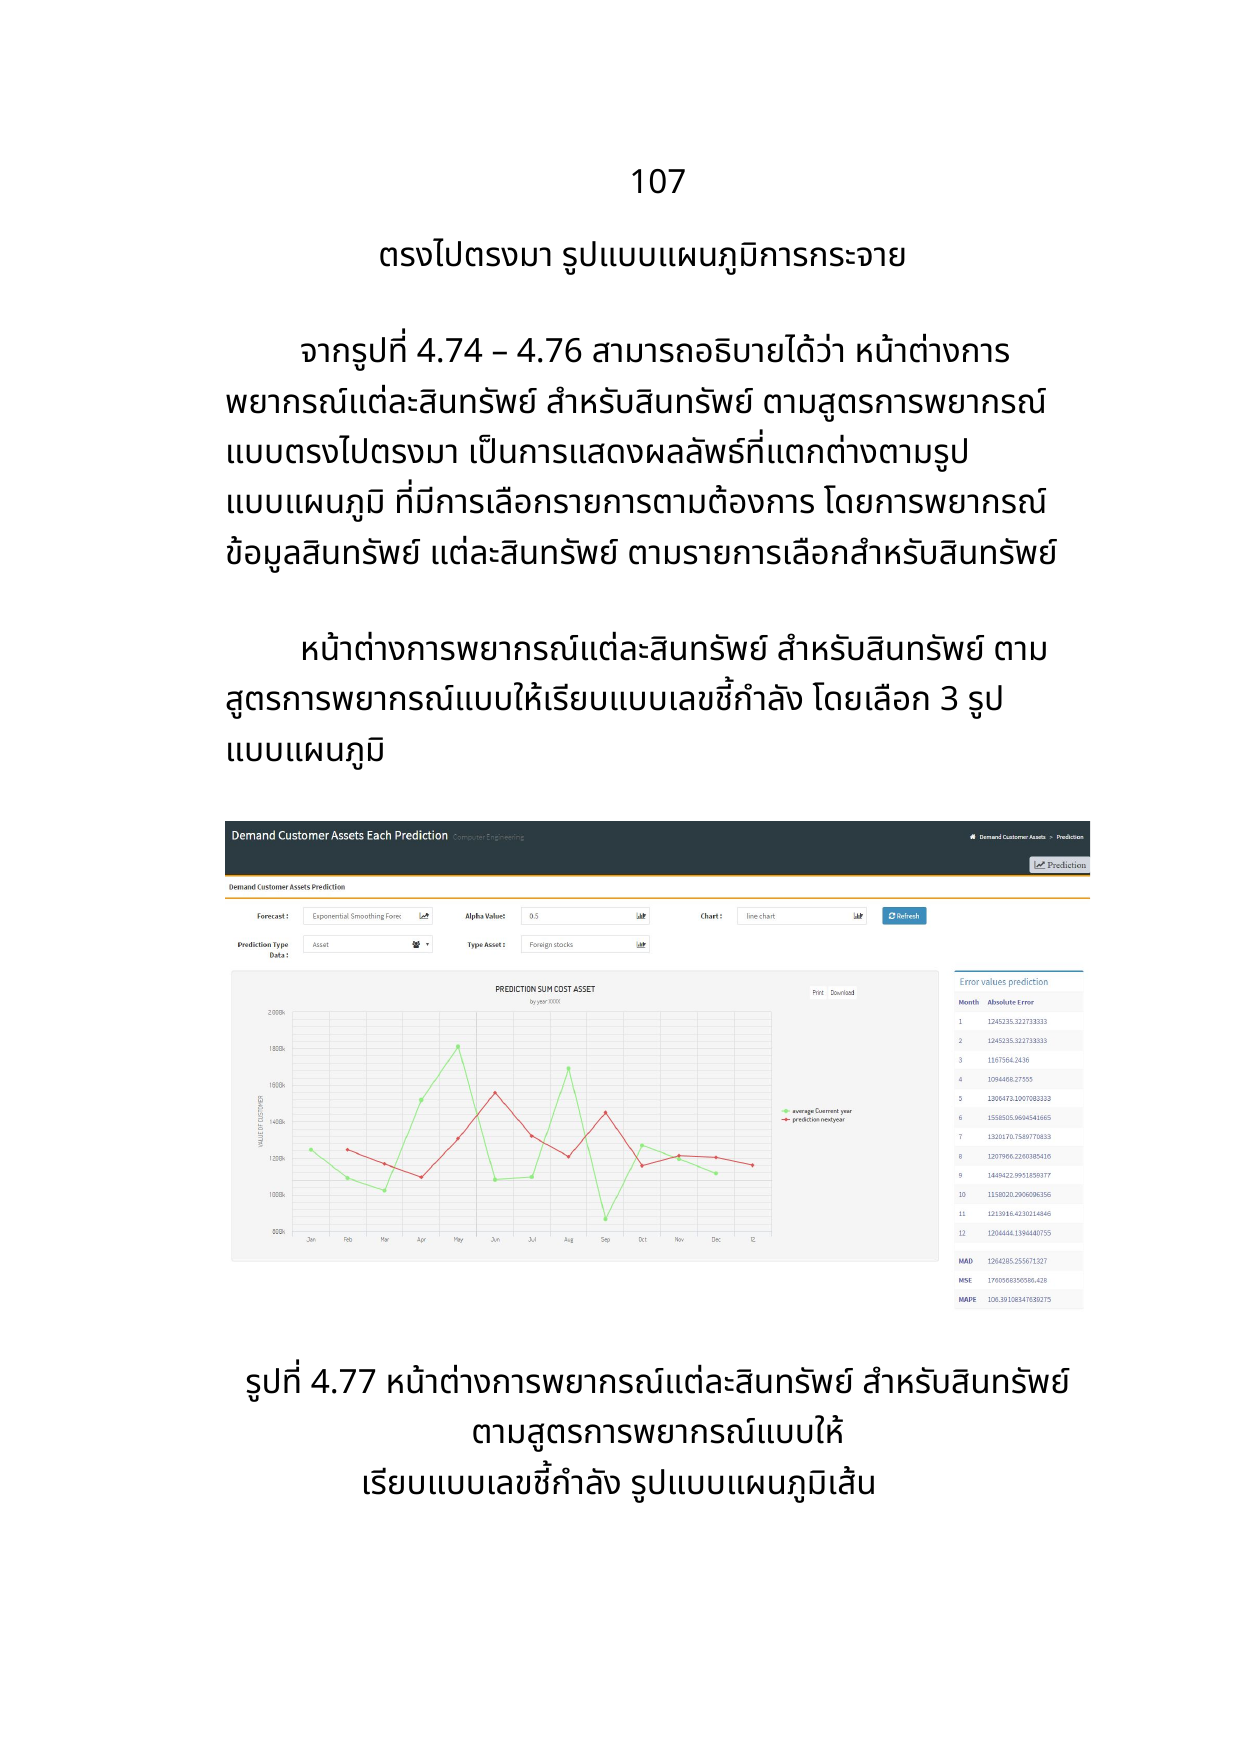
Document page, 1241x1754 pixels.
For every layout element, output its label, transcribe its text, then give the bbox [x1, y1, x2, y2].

text รูปที่ 4.77 หน้าต่างการพยากรณ์แต่ละสินทรัพย์ สำหรับสินทรัพย์ ตามสูตรการพยากรณ์แบบให้ [225, 1358, 1090, 1459]
text เรียบแบบเลขชี้กำลัง รูปแบบแผนภูมิเส้น [225, 1459, 1090, 1509]
picture [225, 821, 1091, 1313]
text หน้าต่างการพยากรณ์แต่ละสินทรัพย์ สำหรับสินทรัพย์ ตามสูตรการพยากรณ์แบบให้เรียบแบบเลขชี้กำลัง โดยเลือก 3 รูปแบบแผนภูมิ [225, 625, 1090, 776]
text ตรงไปตรงมา รูปแบบแผนภูมิการกระจาย [225, 231, 1090, 282]
text จากรูปที่ 4.74 – 4.76 สามารถอธิบายได้ว่า หน้าต่างการพยากรณ์แต่ละสินทรัพย์ สำหรับสินทรัพย์ ตามสูตรการพยากรณ์แบบตรงไปตรงมา เป็นการแสดงผลลัพธ์ที่แตกต่างตามรูปแบบแผนภูมิ ที่มีการเลือกรายการตามต้องการ โดยการพยากรณ์ข้อมูลสินทรัพย์ แต่ละสินทรัพย์ ตามรายการเลือกสำหรับสินทรัพย์ [225, 327, 1090, 579]
